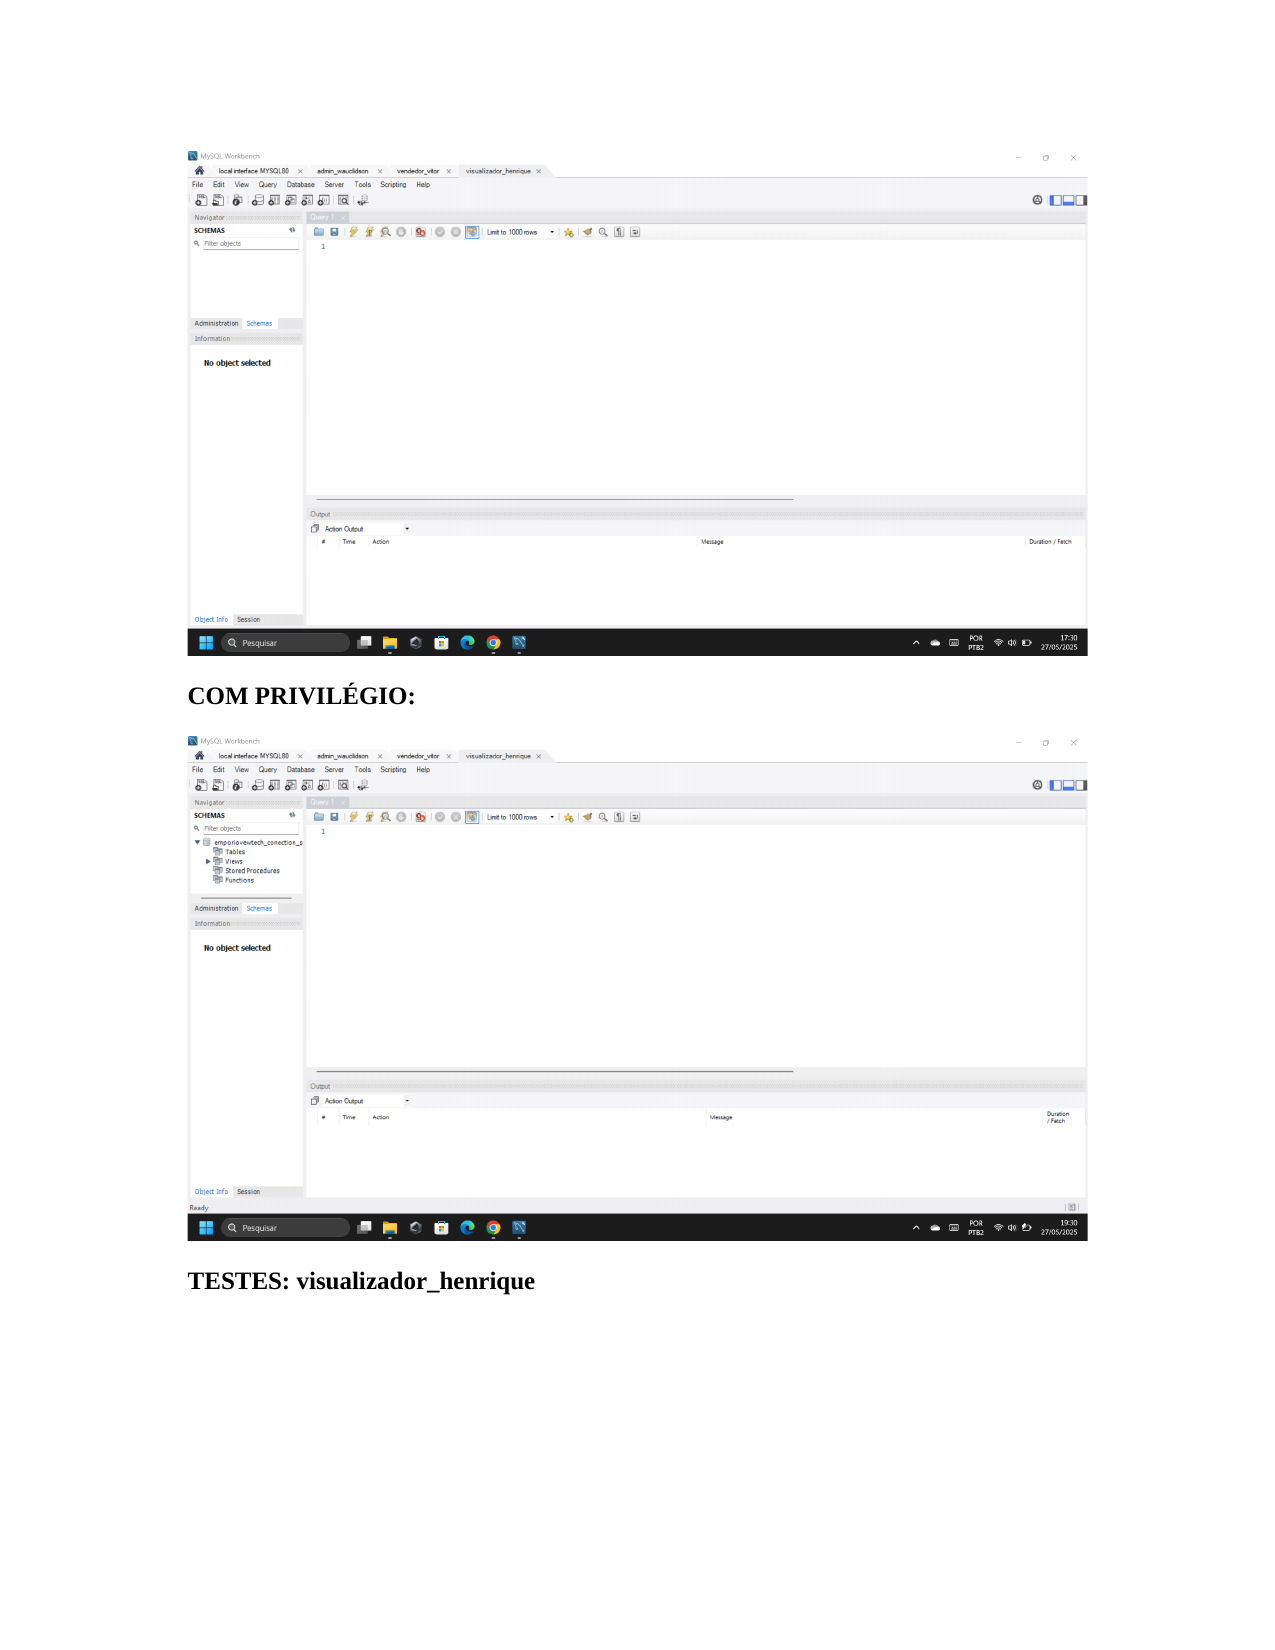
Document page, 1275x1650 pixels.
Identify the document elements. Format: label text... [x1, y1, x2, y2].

picture [187, 150, 1088, 656]
picture [187, 735, 1088, 1241]
text COM PRIVILÉGIO: [187, 681, 1087, 710]
text TESTES: visualizador_henrique [187, 1266, 1087, 1295]
